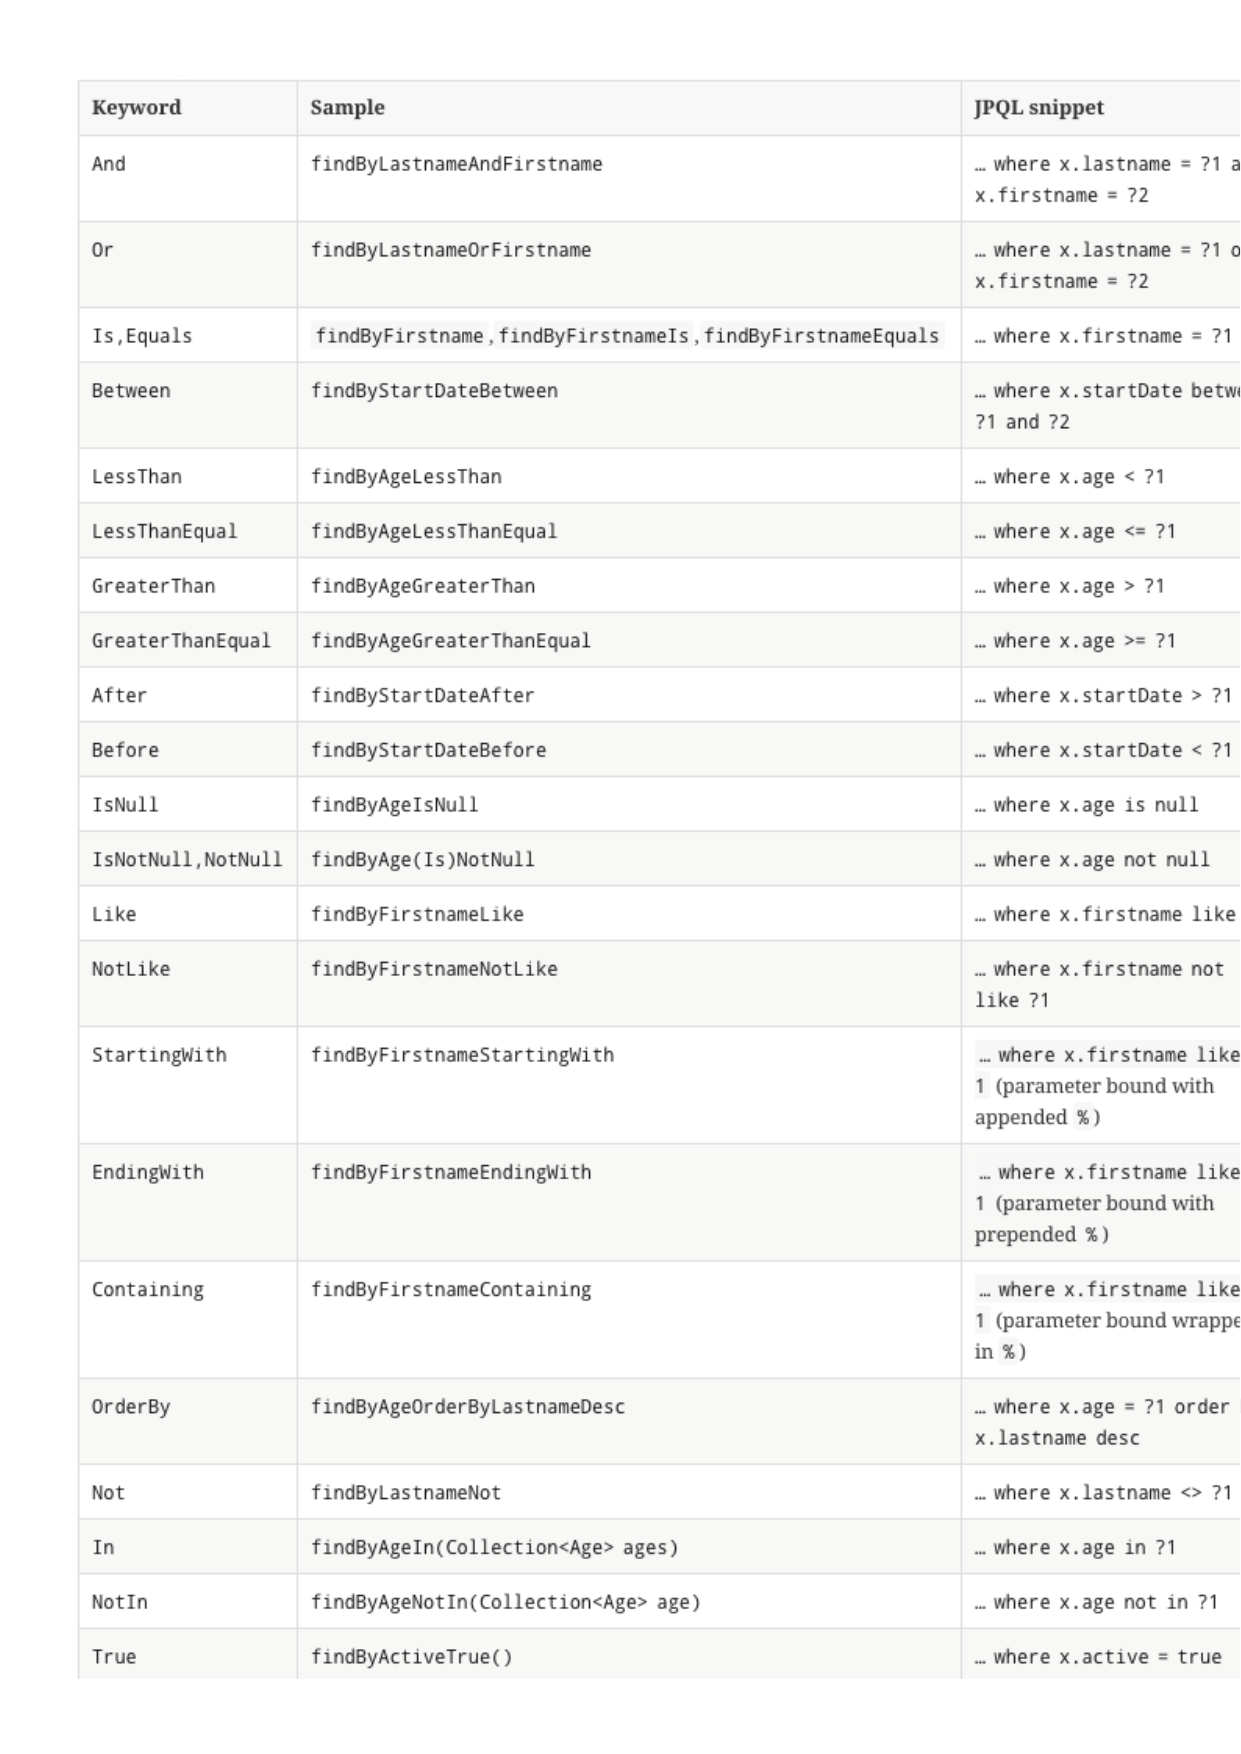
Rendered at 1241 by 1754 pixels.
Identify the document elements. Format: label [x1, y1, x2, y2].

picture [75, 75, 1241, 1679]
